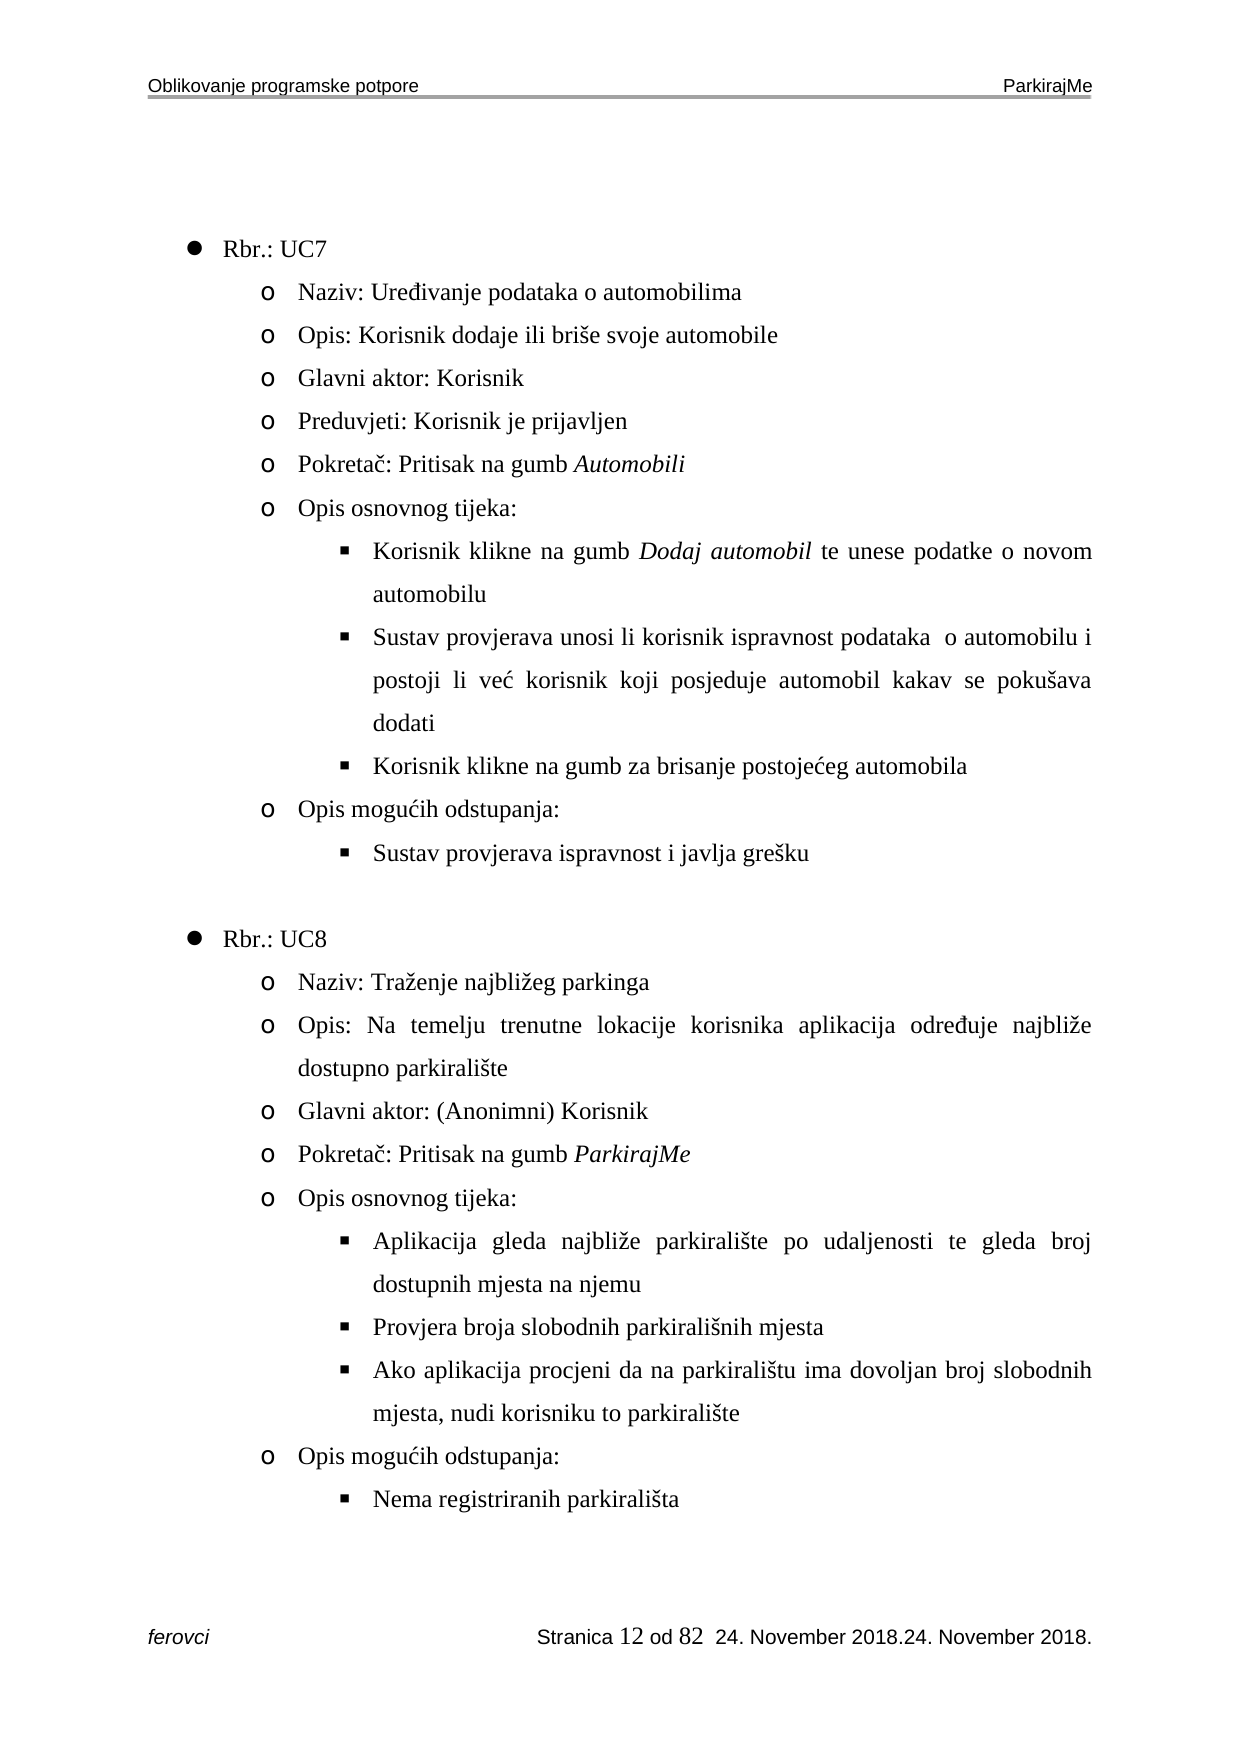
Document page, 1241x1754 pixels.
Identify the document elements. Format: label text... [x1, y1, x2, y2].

list Opis mogućih odstupanja: [260, 1441, 1093, 1470]
list Korisnik klikne na gumb za brisanje postojećeg automobila [335, 751, 1093, 780]
list Naziv: Traženje najbližeg parkinga [260, 967, 1093, 996]
list Pokretač: Pritisak na gumb ParkirajMe [260, 1139, 1093, 1168]
list Rbr.: UC7 [185, 234, 1093, 263]
list Glavni aktor: Korisnik [260, 363, 1093, 392]
list Glavni aktor: (Anonimni) Korisnik [260, 1096, 1093, 1125]
list Opis osnovnog tijeka: [260, 1183, 1093, 1211]
list Sustav provjerava ispravnost i javlja grešku [335, 838, 1093, 866]
list Opis mogućih odstupanja: [260, 794, 1093, 823]
list Opis: Na temelju trenutne lokacije korisnika aplikacija određuje najbliže dostupno parkiralište [260, 1010, 1093, 1082]
list Nema registriranih parkirališta [335, 1484, 1093, 1513]
list Rbr.: UC8 [185, 924, 1093, 953]
list Sustav provjerava unosi li korisnik ispravnost podataka o automobilu i postoji li već korisnik koji posjeduje automobil kakav se pokušava dodati [335, 622, 1093, 737]
list Ako aplikacija procjeni da na parkiralištu ima dovoljan broj slobodnih mjesta, nudi korisniku to parkiralište [335, 1355, 1093, 1427]
list Opis osnovnog tijeka: [260, 493, 1093, 521]
picture [147, 95, 1092, 99]
list Pokretač: Pritisak na gumb Automobili [260, 449, 1093, 478]
list Opis: Korisnik dodaje ili briše svoje automobile [260, 320, 1093, 349]
list Provjera broja slobodnih parkirališnih mjesta [335, 1312, 1093, 1341]
list Naziv: Uređivanje podataka o automobilima [260, 277, 1093, 306]
list Aplikacija gleda najbliže parkiralište po udaljenosti te gleda broj dostupnih mjesta na njemu [335, 1226, 1093, 1298]
list Korisnik klikne na gumb Dodaj automobil te unese podatke o novom automobilu [335, 536, 1093, 608]
list Preduvjeti: Korisnik je prijavljen [260, 406, 1093, 435]
